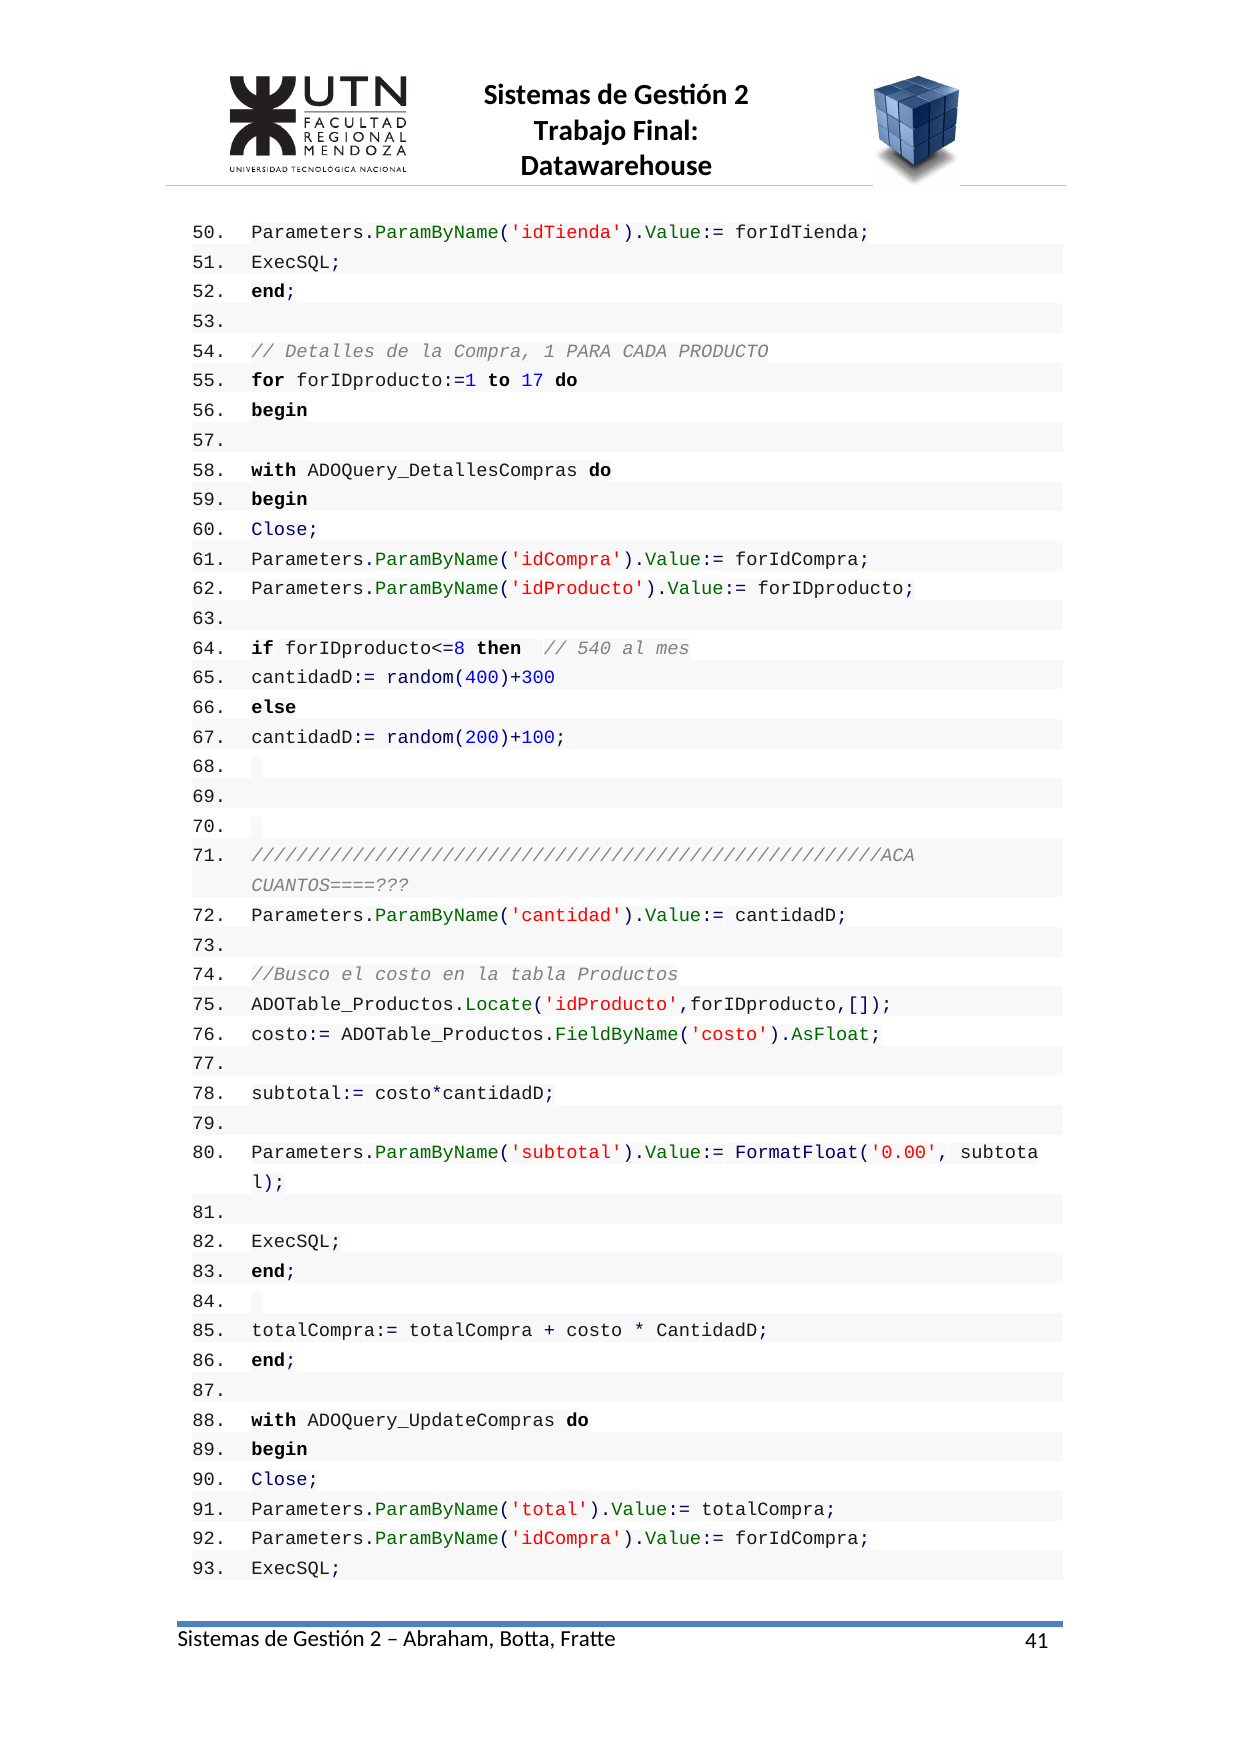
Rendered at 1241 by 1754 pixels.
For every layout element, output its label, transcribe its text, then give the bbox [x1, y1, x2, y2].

list with ADOQuery_UpdateCompras do [192, 1402, 1063, 1432]
list begin [192, 482, 1063, 511]
list end; [192, 274, 1063, 303]
list Parameters.ParamByName('idCompra').Value:= forIdCompra; [192, 1521, 1063, 1550]
list begin [192, 392, 1063, 422]
list ////////////////////////////////////////////////////////ACA CUANTOS====??? [192, 838, 1063, 897]
list totalCompra:= totalCompra + costo * CantidadD; [192, 1313, 1063, 1342]
list ExecSQL; [192, 1550, 1063, 1580]
list Close; [192, 1461, 1063, 1491]
picture [872, 73, 960, 186]
list ExecSQL; [192, 1224, 1063, 1253]
list Parameters.ParamByName('subtotal').Value:= FormatFloat('0.00', subtotal); [192, 1135, 1063, 1194]
list Parameters.ParamByName('idTienda').Value:= forIdTienda; [192, 214, 1063, 244]
list ADOTable_Productos.Locate('idProducto',forIDproducto,[]); [192, 986, 1063, 1016]
list Parameters.ParamByName('cantidad').Value:= cantidadD; [192, 897, 1063, 927]
list cantidadD:= random(200)+100; [192, 719, 1063, 749]
list subtotal:= costo*cantidadD; [192, 1075, 1063, 1105]
list for forIDproducto:=1 to 17 do [192, 363, 1063, 392]
list with ADOQuery_DetallesCompras do [192, 452, 1063, 482]
list costo:= ADOTable_Productos.FieldByName('costo').AsFloat; [192, 1016, 1063, 1046]
list Parameters.ParamByName('total').Value:= totalCompra; [192, 1491, 1063, 1521]
list if forIDproducto<=8 then // 540 al mes [192, 630, 1063, 660]
list // Detalles de la Compra, 1 PARA CADA PRODUCTO [192, 333, 1063, 363]
list Parameters.ParamByName('idCompra').Value:= forIdCompra; [192, 541, 1063, 571]
list Close; [192, 511, 1063, 541]
list cantidadD:= random(400)+300 [192, 660, 1063, 689]
picture [223, 73, 409, 179]
list end; [192, 1342, 1063, 1372]
list ExecSQL; [192, 244, 1063, 274]
list else [192, 689, 1063, 719]
list //Busco el costo en la tabla Productos [192, 957, 1063, 986]
list Parameters.ParamByName('idProducto').Value:= forIDproducto; [192, 571, 1063, 600]
list end; [192, 1253, 1063, 1283]
list begin [192, 1432, 1063, 1461]
